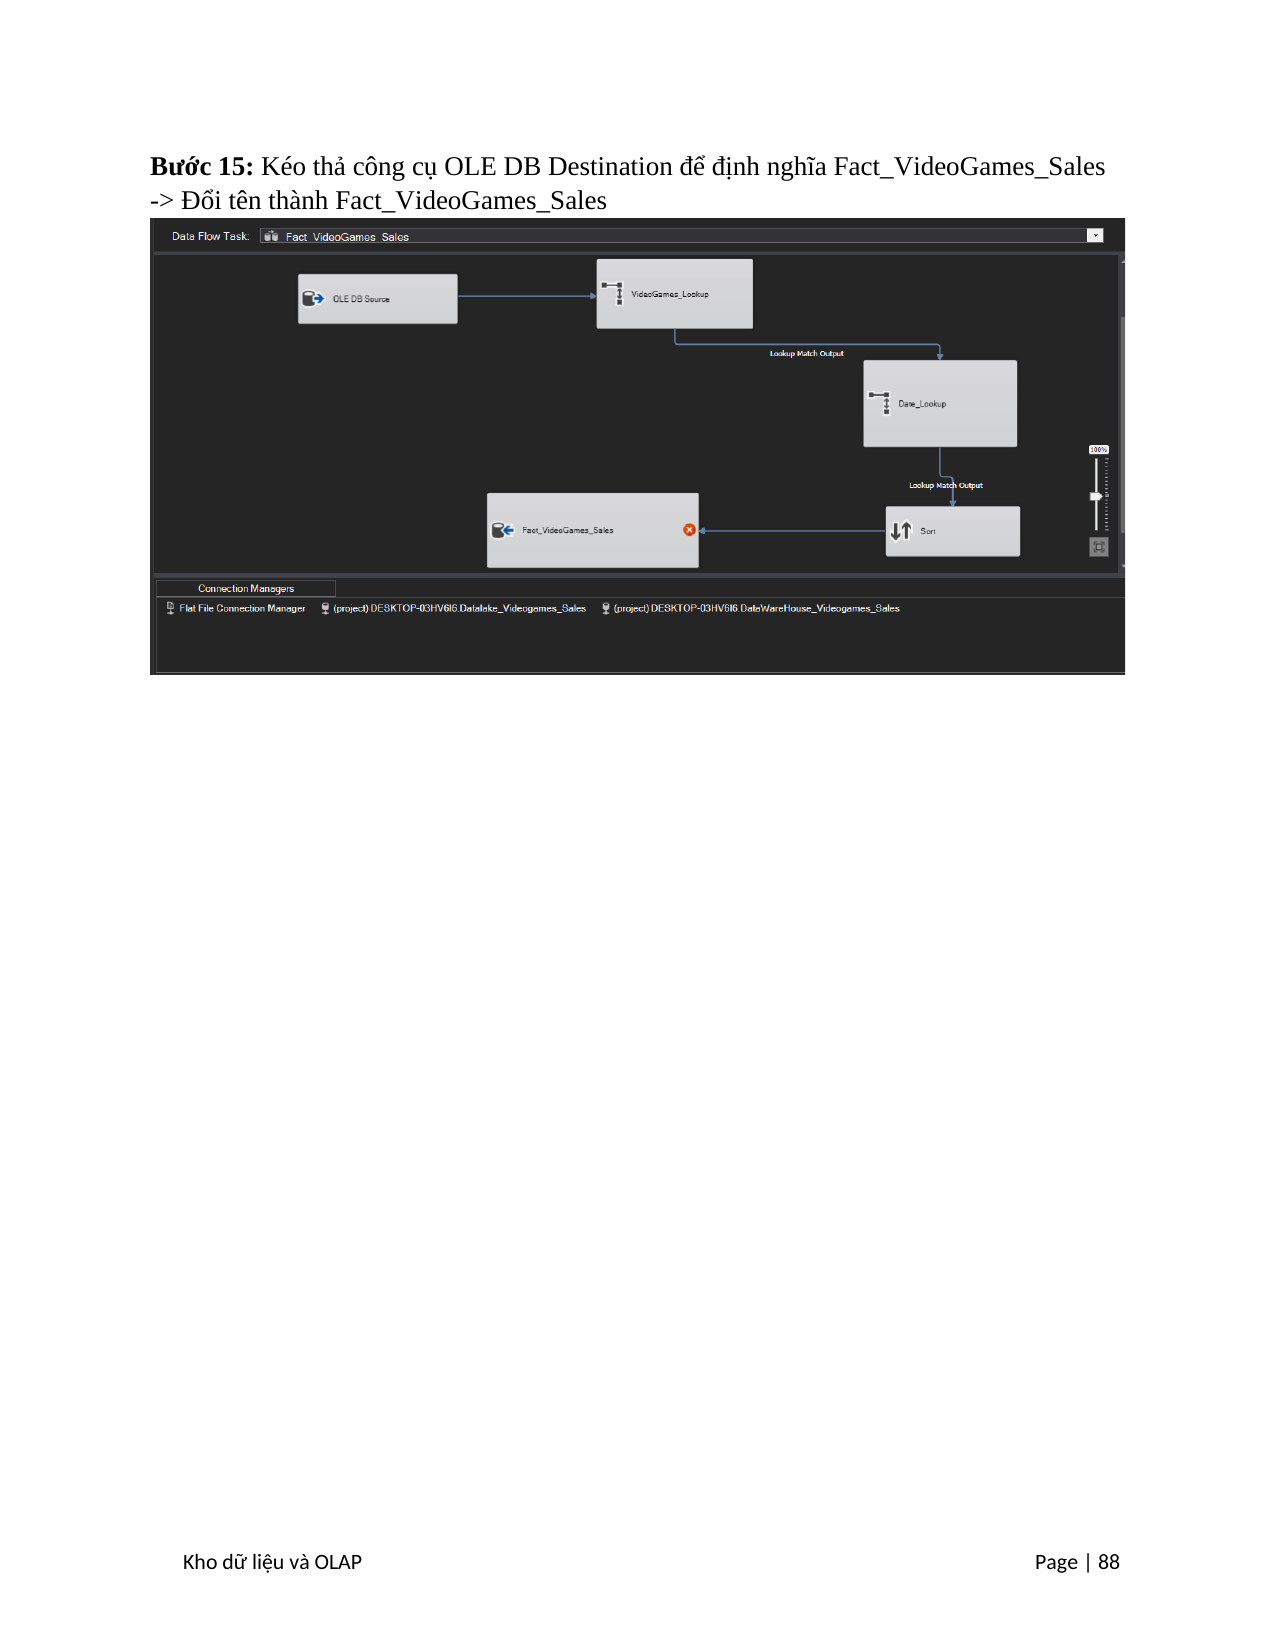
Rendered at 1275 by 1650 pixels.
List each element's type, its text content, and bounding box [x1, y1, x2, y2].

picture [150, 218, 1125, 675]
subtitle Bước 15: Kéo thả công cụ OLE DB Destination để định nghĩa Fact_VideoGames_Sales -> Đổi tên thành Fact_VideoGames_Sales [150, 150, 1125, 215]
